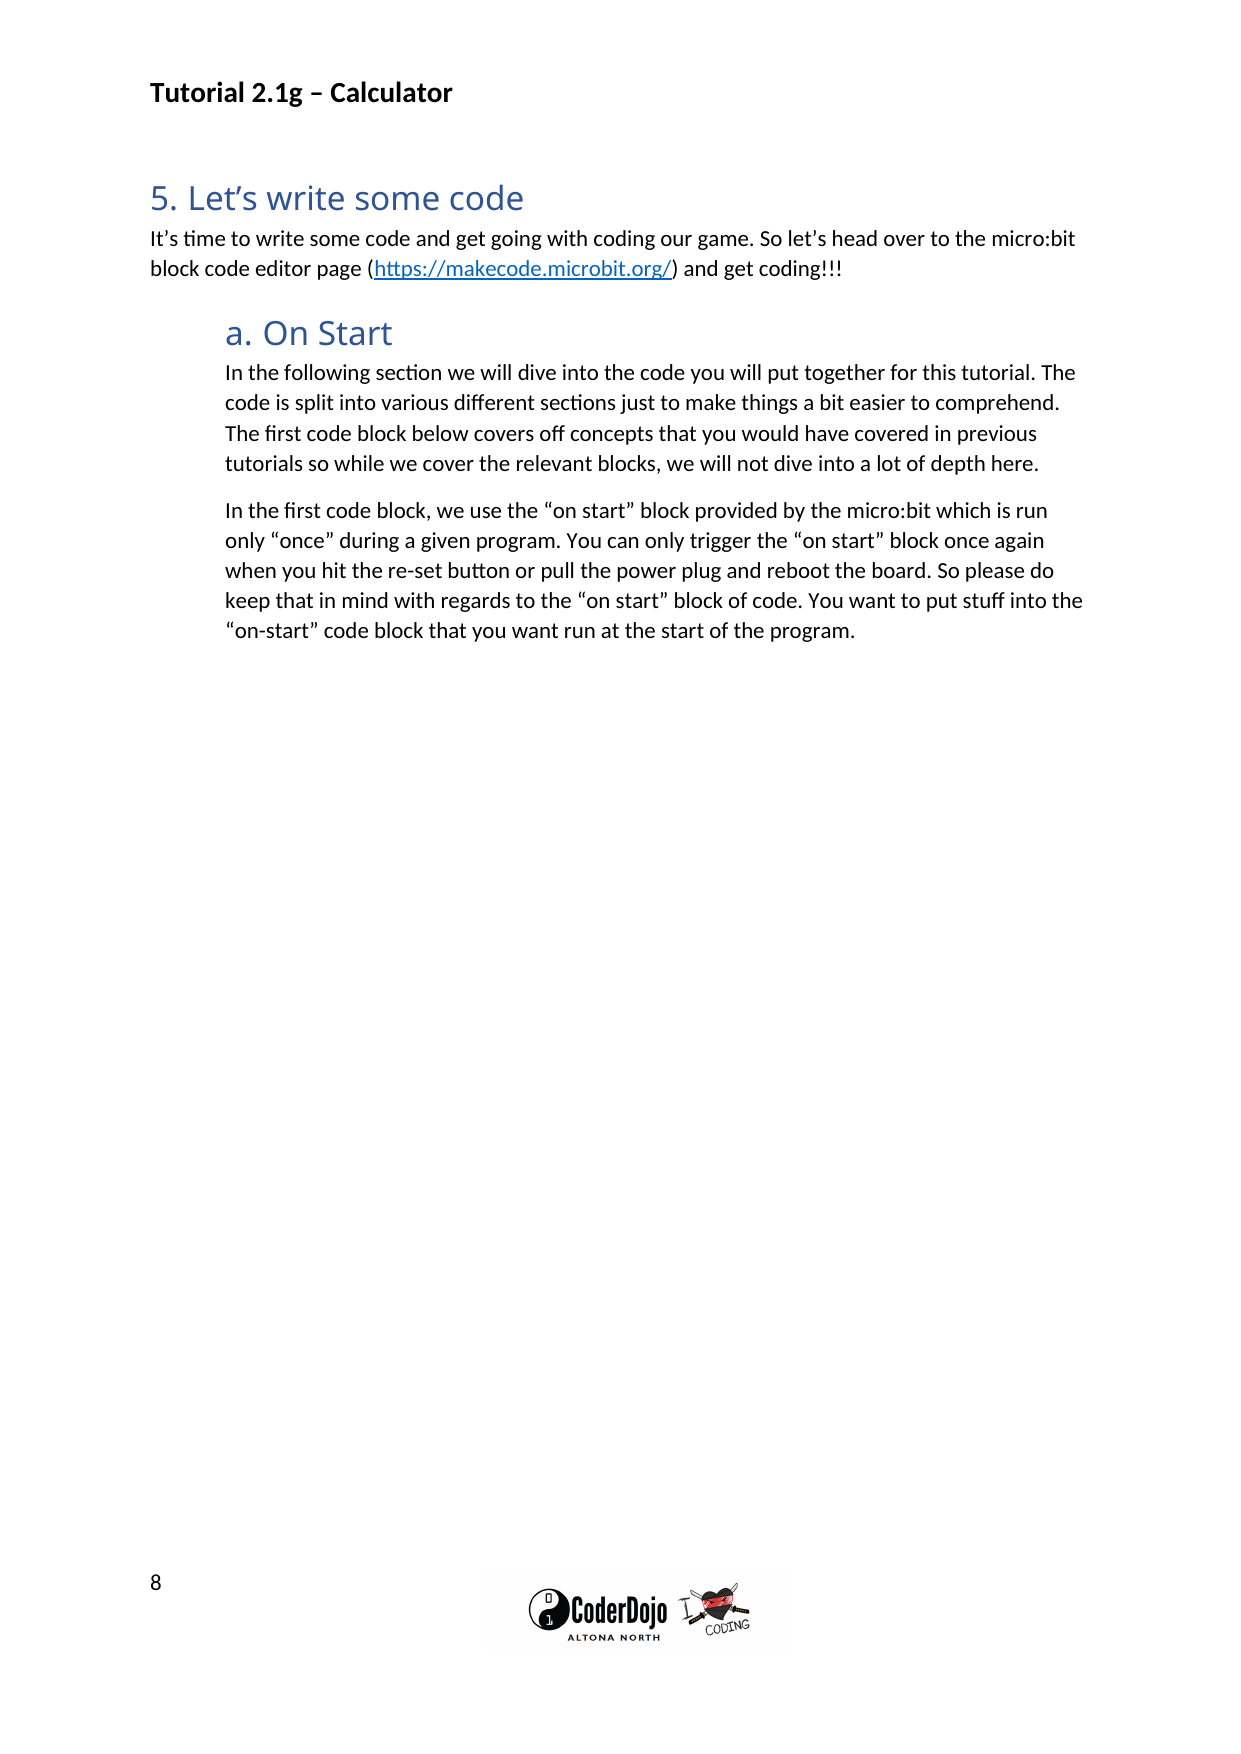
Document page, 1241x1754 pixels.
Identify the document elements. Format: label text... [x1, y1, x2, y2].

picture [486, 1568, 792, 1653]
text In the first code block, we use the “on start” block provided by the micro:bit which is run only “once” during a given program. You can only trigger the “on start” block once again when you hit the re-set button or pull the power plug and reboot the board. So please do keep that in mind with regards to the “on start” block of code. You want to put stuff into the “on-start” code block that you want run at the start of the program. [225, 496, 1090, 645]
text In the following section we will dive into the code you will put together for this tutorial. The code is split into various different sections just to make things a bit easier to comprehend. The first code block below covers off concepts that you would have covered in previous tutorials so while we cover the relevant blocks, we will not dive into a lot of depth here. [225, 358, 1090, 477]
subtitle Let’s write some code [150, 175, 1090, 220]
subtitle On Start [225, 309, 1090, 355]
text It’s time to write some code and get going with coding our game. So let’s head over to the micro:bit block code editor page (https://makecode.microbit.org/) and get coding!!! [150, 224, 1090, 282]
